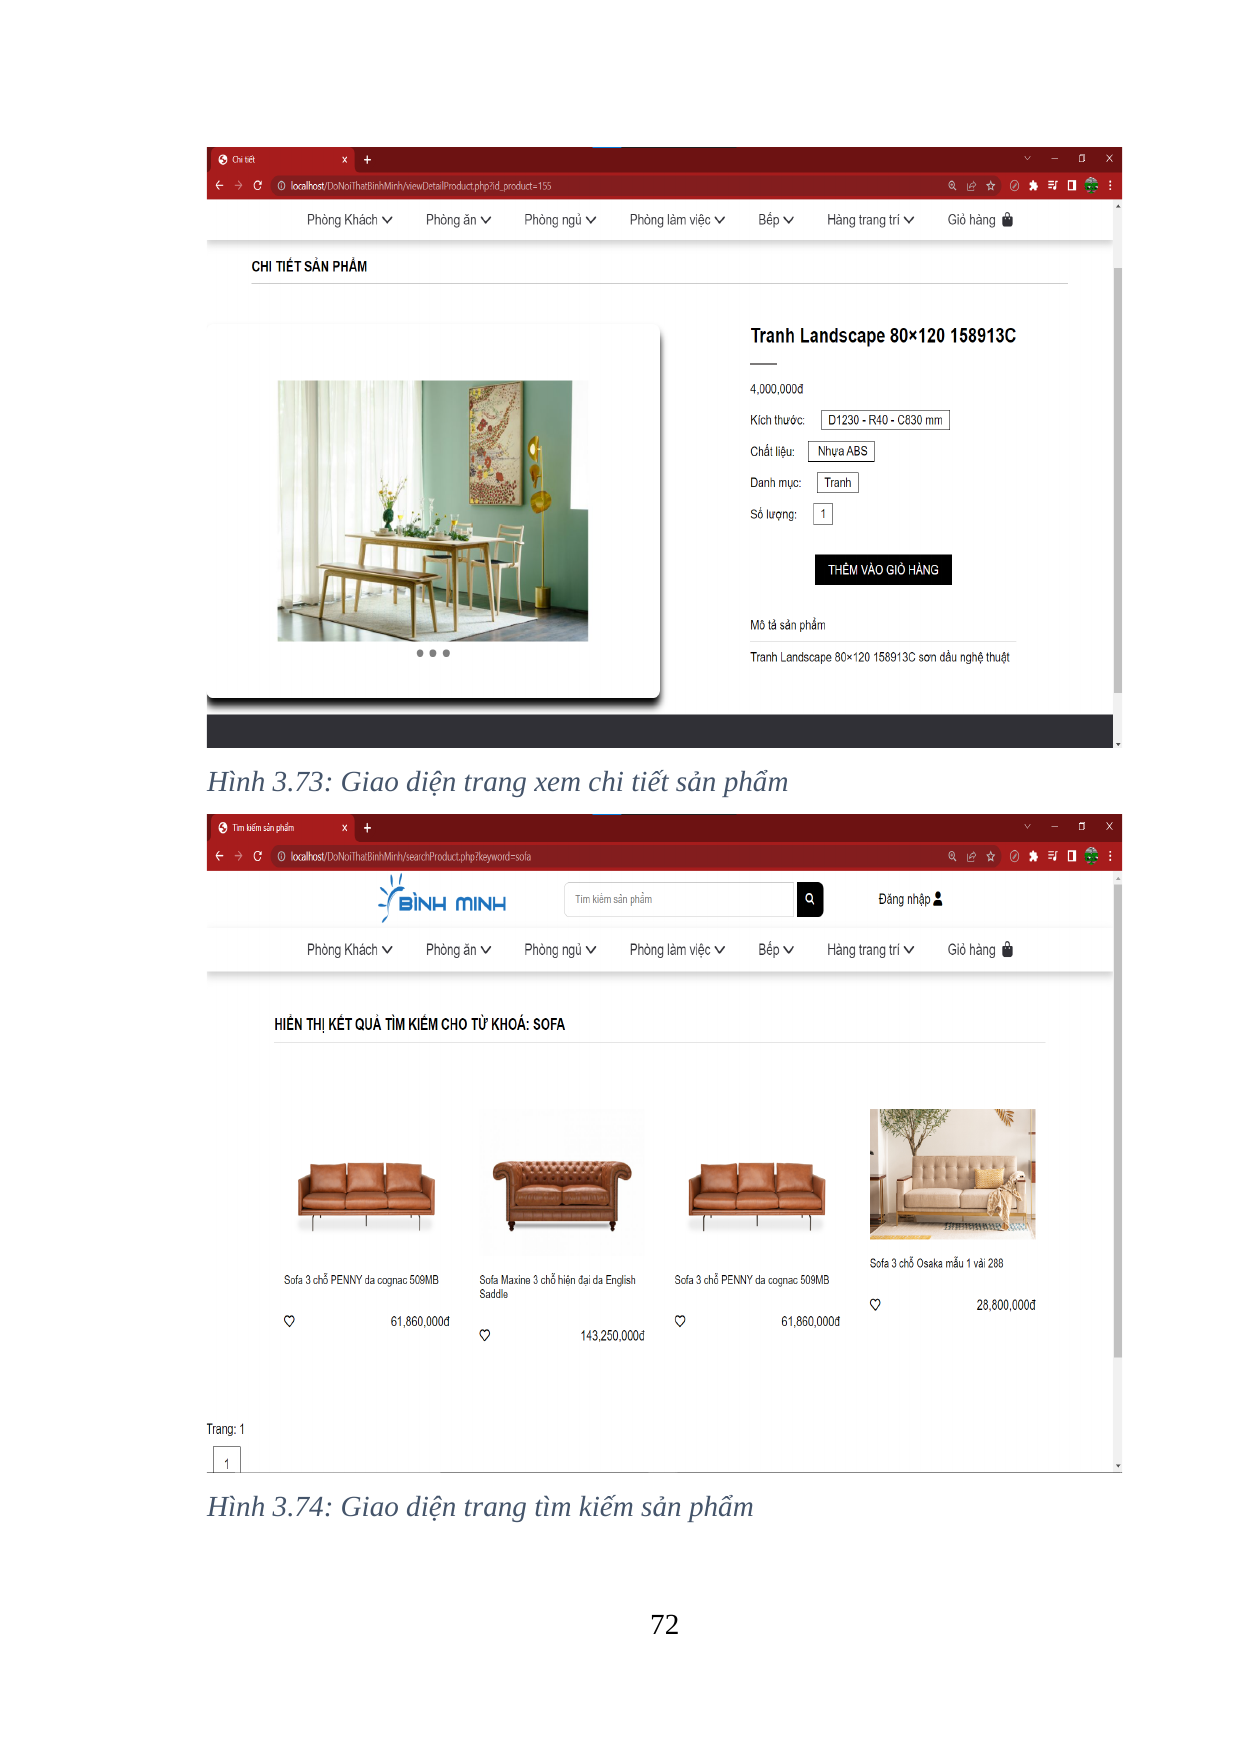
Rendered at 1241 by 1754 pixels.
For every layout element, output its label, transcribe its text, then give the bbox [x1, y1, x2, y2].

picture [206, 814, 1123, 1473]
picture [206, 147, 1123, 748]
